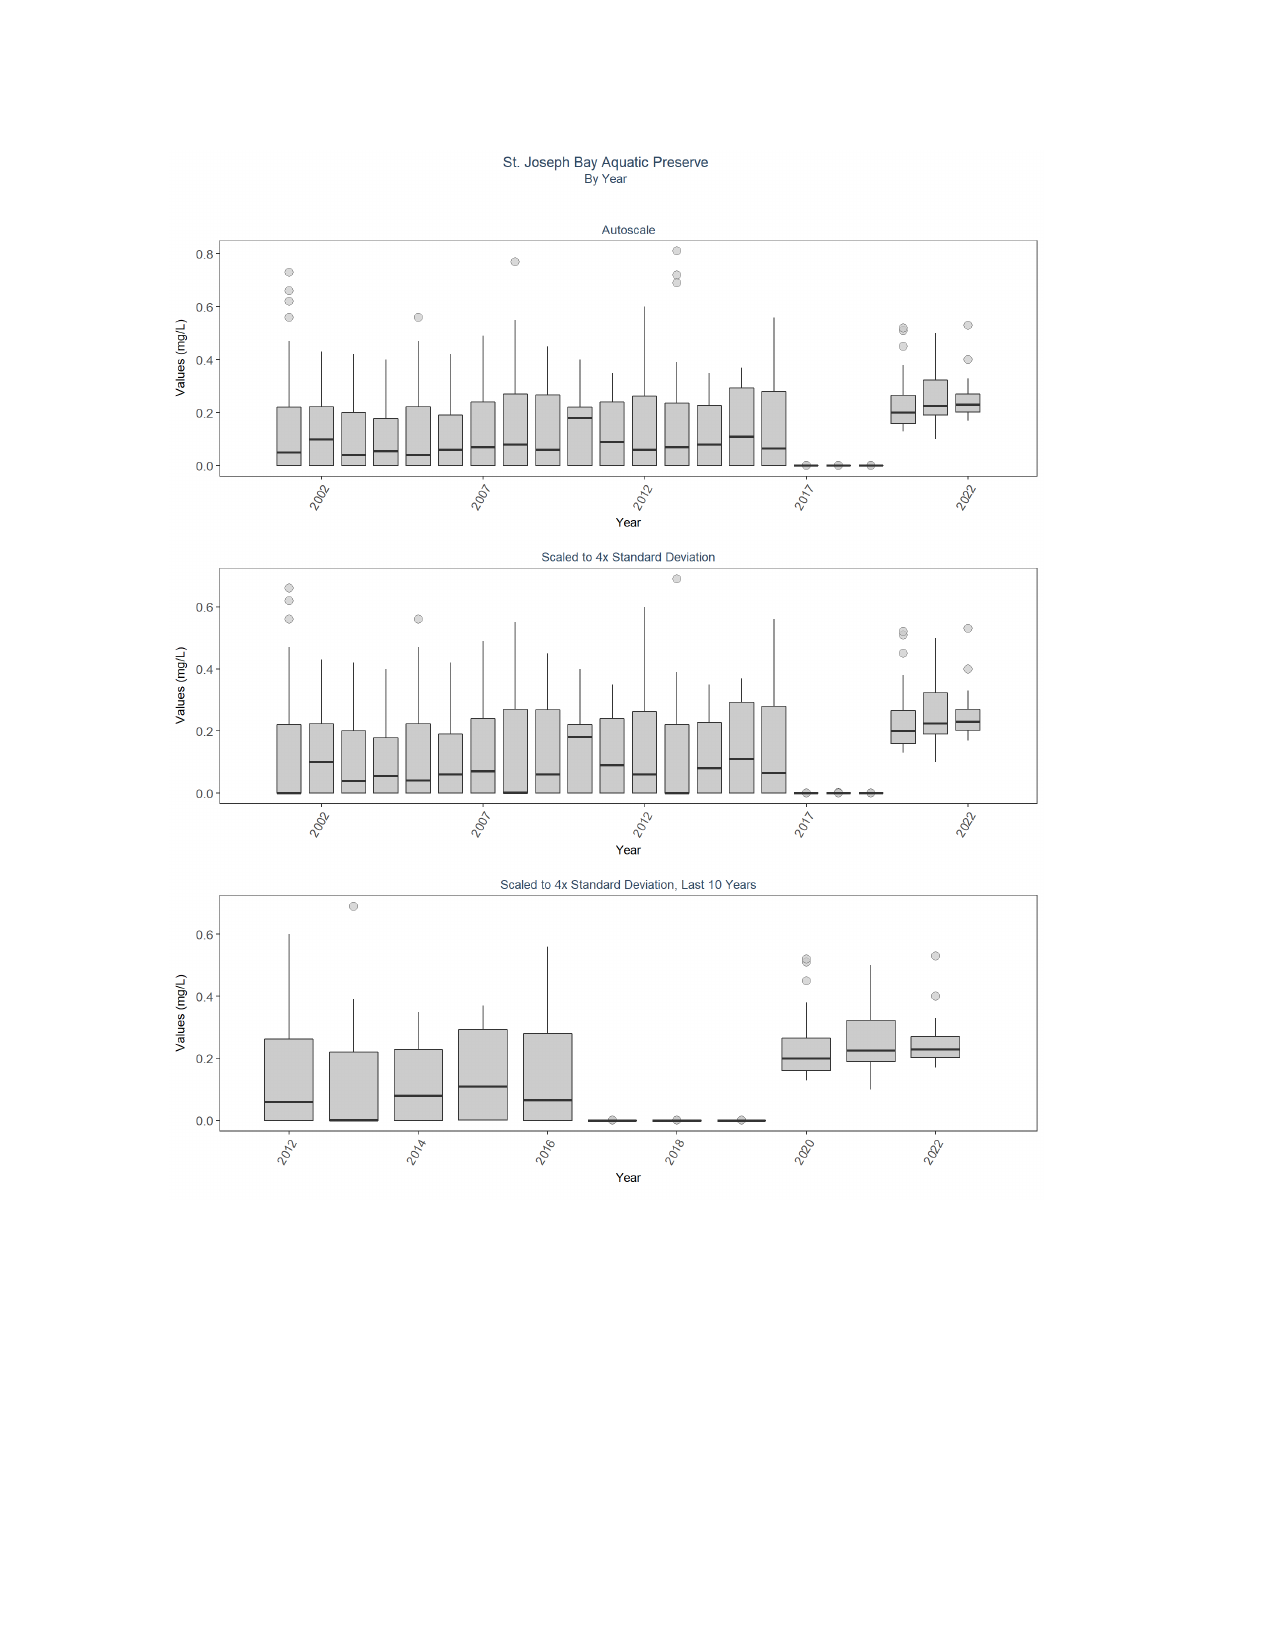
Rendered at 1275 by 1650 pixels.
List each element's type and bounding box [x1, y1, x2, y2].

picture [168, 150, 1044, 1200]
